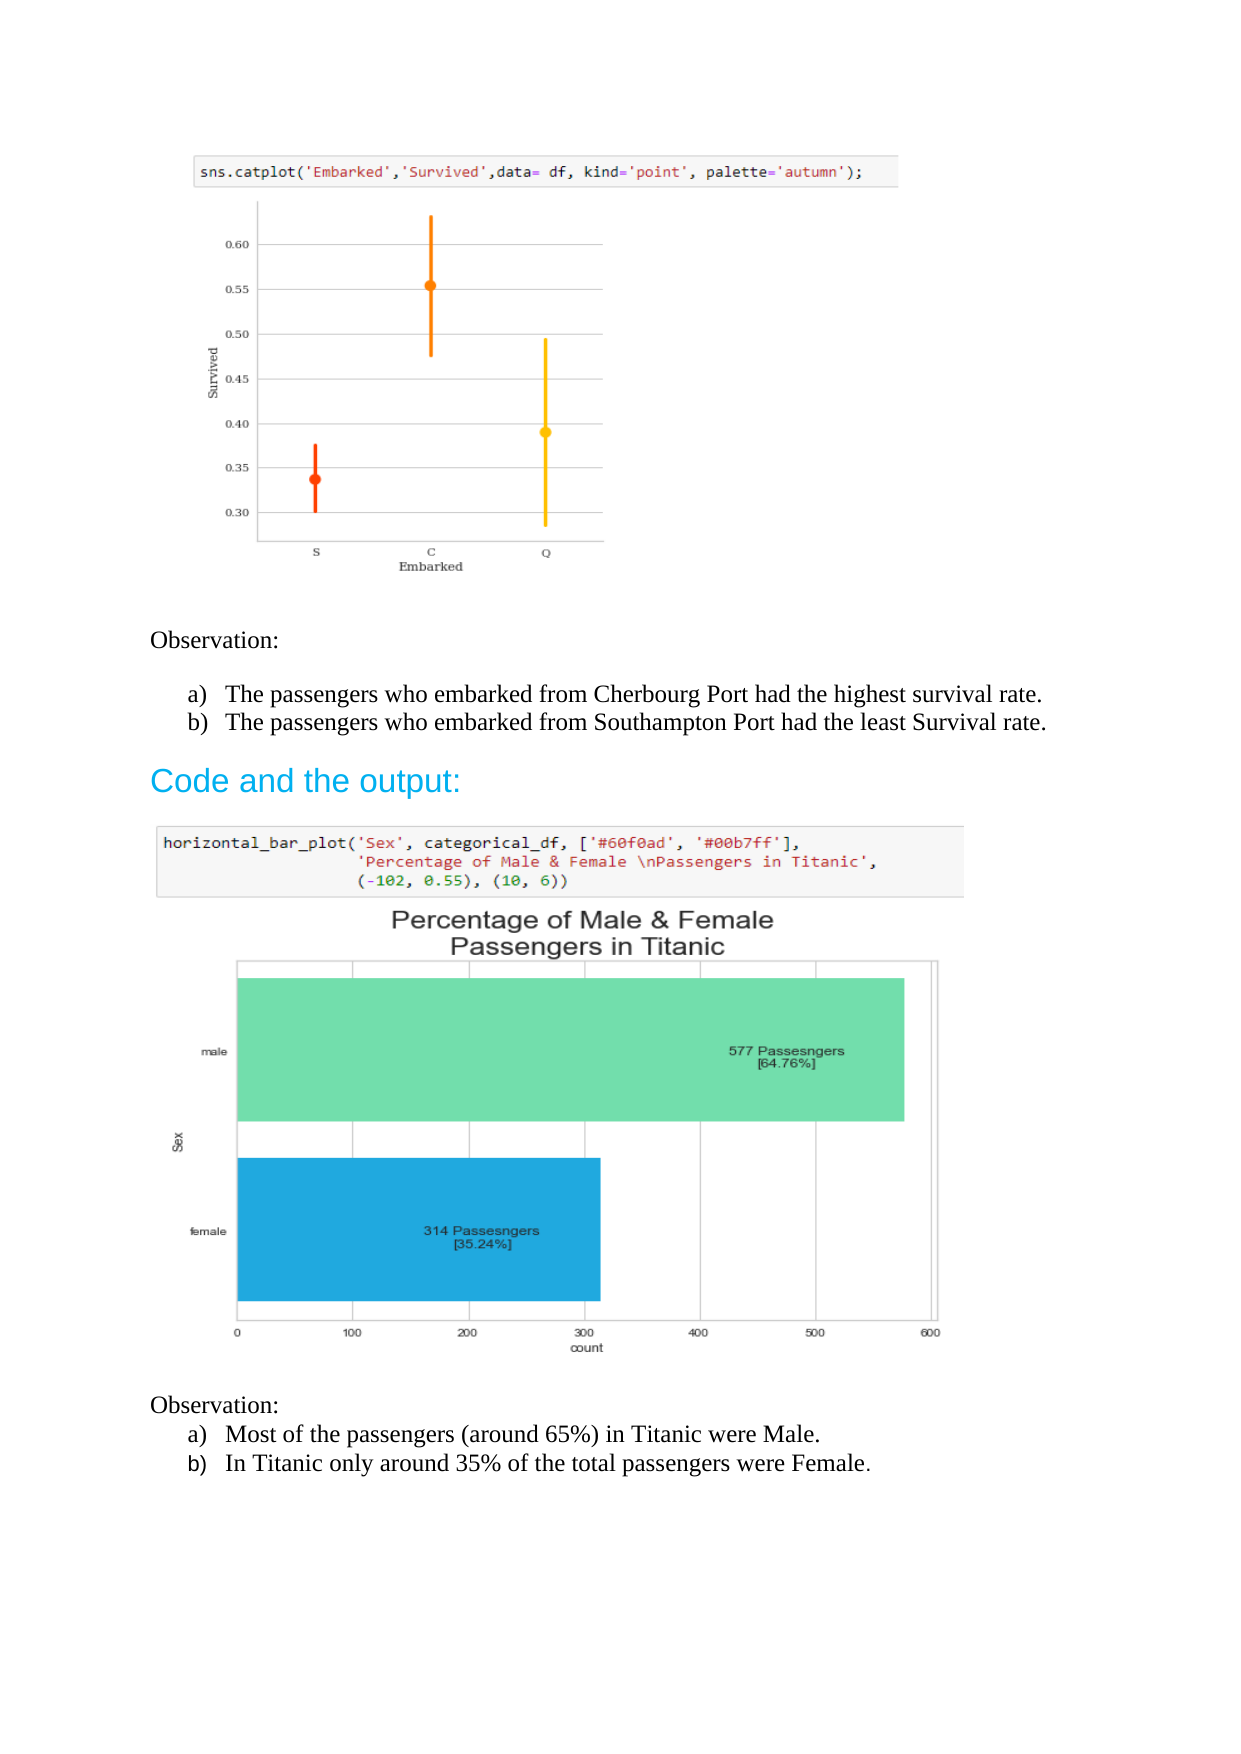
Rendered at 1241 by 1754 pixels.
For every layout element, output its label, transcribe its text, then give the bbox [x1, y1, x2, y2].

list Most of the passengers (around 65%) in Titanic were Male. [187, 1419, 1137, 1448]
text Code and the output: [150, 761, 1137, 800]
list The passengers who embarked from Cherbourg Port had the highest survival rate. [187, 679, 1137, 707]
list In Titanic only around 35% of the total passengers were Female. [187, 1448, 1137, 1477]
picture [187, 150, 899, 601]
text Observation: [150, 1390, 1137, 1419]
list The passengers who embarked from Southampton Port had the least Survival rate. [187, 707, 1137, 736]
text Observation: [150, 625, 1137, 654]
picture [150, 824, 964, 1366]
